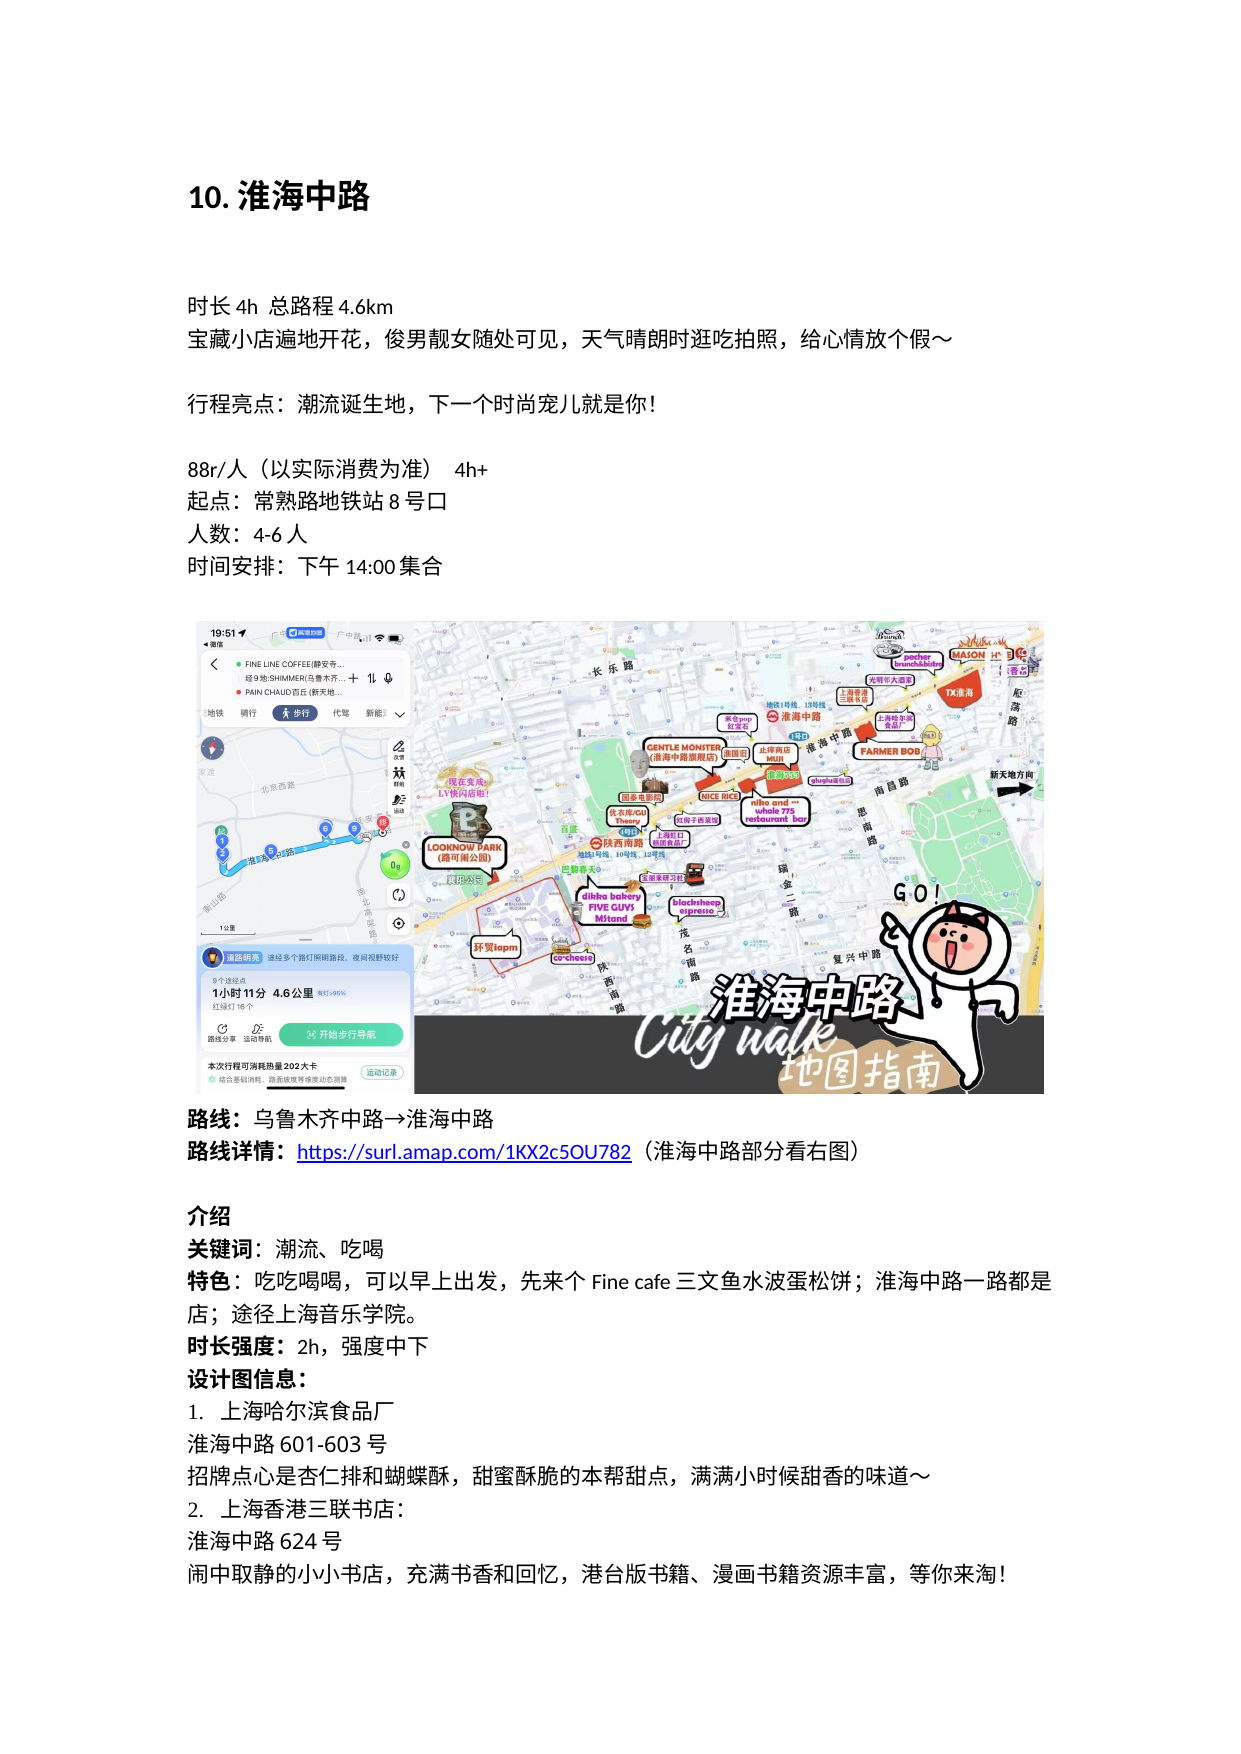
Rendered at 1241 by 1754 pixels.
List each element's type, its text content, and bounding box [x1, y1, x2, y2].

text 时长4h 总路程4.6km [187, 289, 1053, 321]
text 路线：乌鲁木齐中路→淮海中路 [187, 1101, 1053, 1134]
text 88r/人（以实际消费为准） 4h+ [187, 451, 1053, 484]
text 时长强度：2h，强度中下 [187, 1329, 1053, 1361]
text 招牌点心是杏仁排和蝴蝶酥，甜蜜酥脆的本帮甜点，满满小时候甜香的味道～ [187, 1459, 1053, 1491]
text 特色：吃吃喝喝，可以早上出发，先来个Fine cafe三文鱼水波蛋松饼；淮海中路一路都是店；途径上海音乐学院。 [187, 1264, 1053, 1329]
list 上海香港三联书店： [187, 1491, 1053, 1524]
text 设计图信息： [187, 1361, 1053, 1394]
text 淮海中路624号 [187, 1524, 1053, 1556]
text 路线详情：https://surl.amap.com/1KX2c5OU782（淮海中路部分看右图） [187, 1134, 1053, 1166]
text 关键词：潮流、吃喝 [187, 1231, 1053, 1264]
picture [196, 621, 1044, 1094]
list 上海哈尔滨食品厂 [187, 1394, 1053, 1426]
text 介绍 [187, 1199, 1053, 1231]
text 淮海中路601-603号 [187, 1426, 1053, 1459]
text 起点：常熟路地铁站8号口 [187, 484, 1053, 516]
subtitle 淮海中路 [187, 162, 1053, 227]
text 人数：4-6人 [187, 516, 1053, 549]
text 宝藏小店遍地开花，俊男靓女随处可见，天气晴朗时逛吃拍照，给心情放个假～ [187, 321, 1053, 354]
text 时间安排：下午14:00集合 [187, 549, 1053, 581]
text 行程亮点：潮流诞生地，下一个时尚宠儿就是你！ [187, 386, 1053, 419]
text 闹中取静的小小书店，充满书香和回忆，港台版书籍、漫画书籍资源丰富，等你来淘！ [187, 1556, 1053, 1589]
